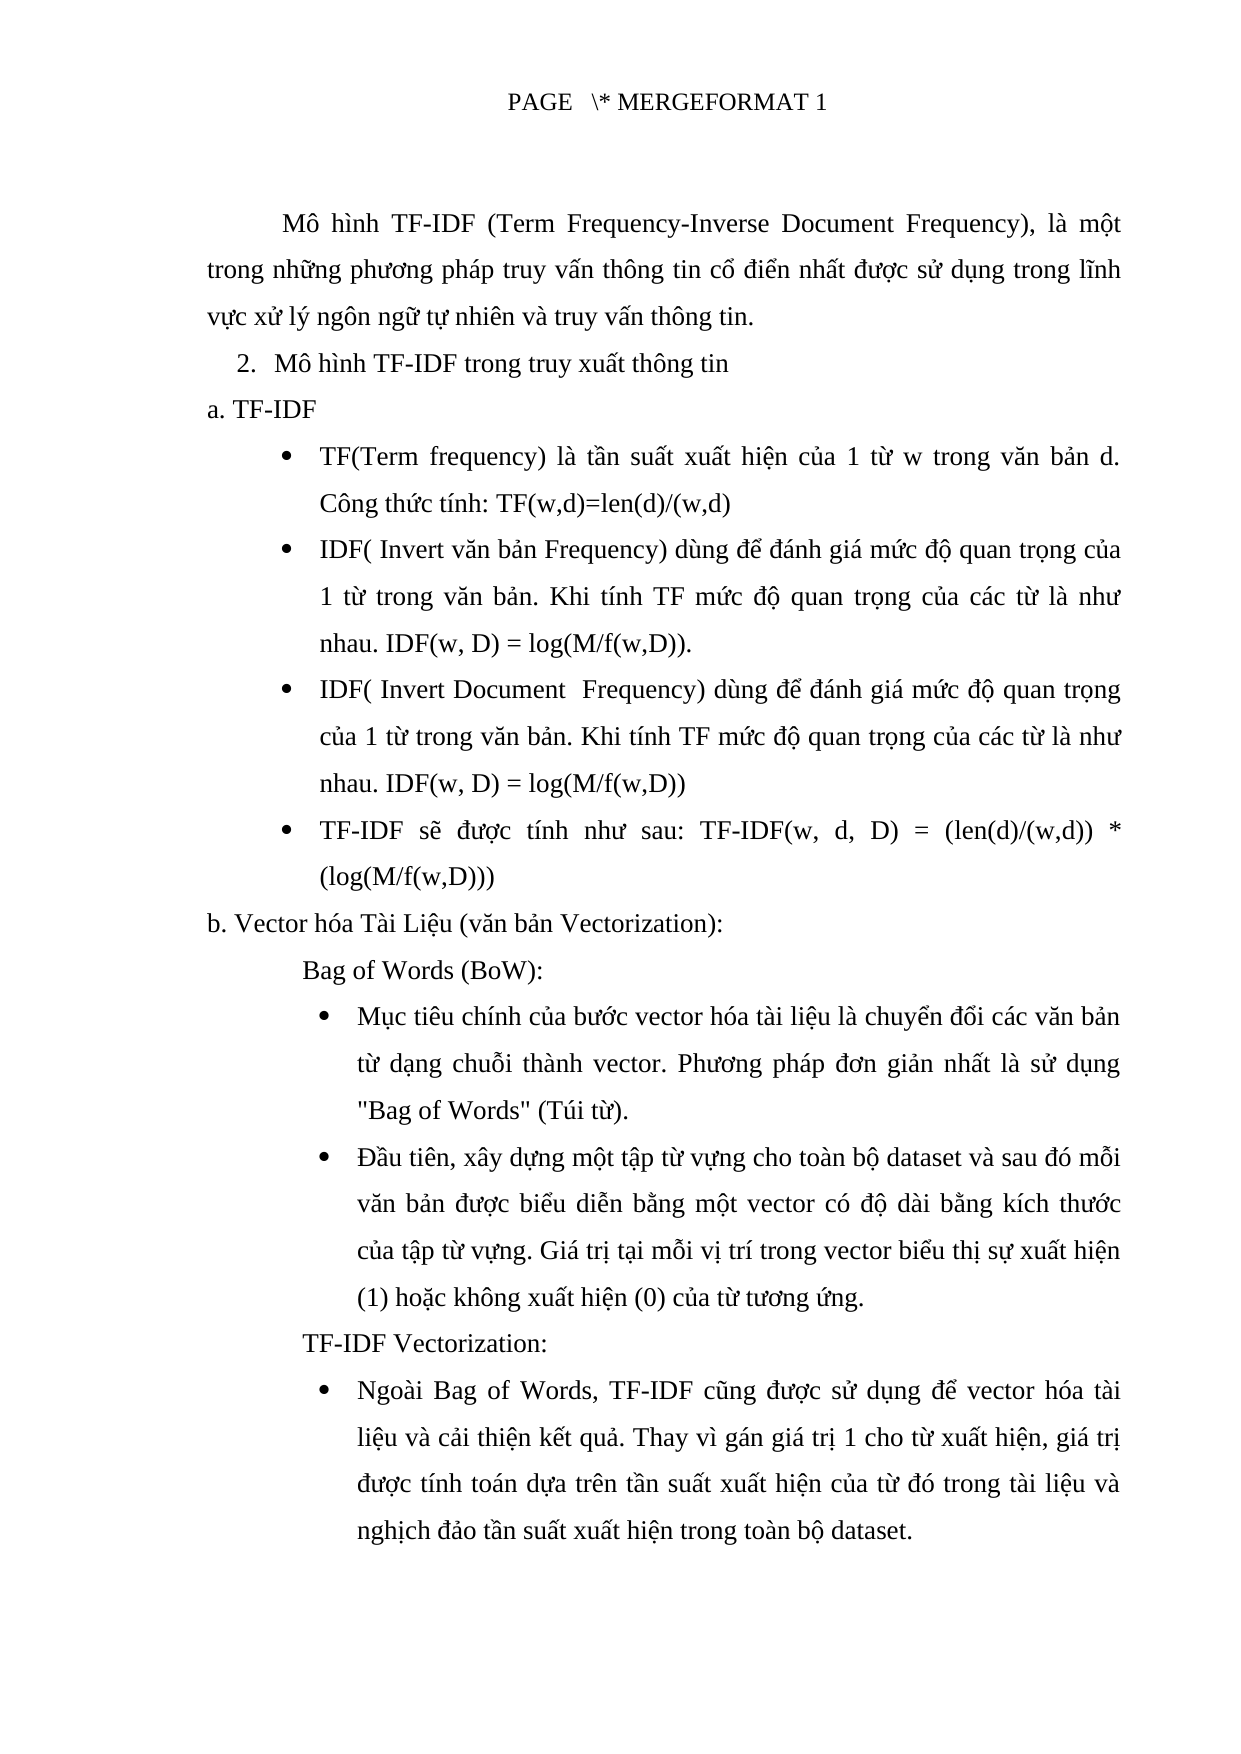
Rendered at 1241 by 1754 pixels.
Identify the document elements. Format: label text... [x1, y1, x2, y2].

list TF-IDF sẽ được tính như sau: TF-IDF(w, d, D) = (len(d)/(w,d)) * (log(M/f(w,D))) [282, 814, 1122, 892]
text Mô hình TF-IDF (Term Frequency-Inverse Document Frequency), là một trong những phương pháp truy vấn thông tin cổ điển nhất được sử dụng trong lĩnh vực xử lý ngôn ngữ tự nhiên và truy vấn thông tin. [207, 207, 1122, 331]
list IDF( Invert văn bản Frequency) dùng để đánh giá mức độ quan trọng của 1 từ trong văn bản. Khi tính TF mức độ quan trọng của các từ là như nhau. IDF(w, D) = log(M/f(w,D)). [282, 533, 1122, 658]
list Đầu tiên, xây dựng một tập từ vựng cho toàn bộ dataset và sau đó mỗi văn bản được biểu diễn bằng một vector có độ dài bằng kích thước của tập từ vựng. Giá trị tại mỗi vị trí trong vector biểu thị sự xuất hiện (1) hoặc không xuất hiện (0) của từ tương ứng. [319, 1141, 1122, 1312]
text Bag of Words (BoW): [207, 954, 1122, 985]
list Mô hình TF-IDF trong truy xuất thông tin [236, 347, 1122, 378]
list TF(Term frequency) là tần suất xuất hiện của 1 từ w trong văn bản d. Công thức tính: TF(w,d)=len(d)/(w,d) [282, 440, 1122, 518]
list Mục tiêu chính của bước vector hóa tài liệu là chuyển đổi các văn bản từ dạng chuỗi thành vector. Phương pháp đơn giản nhất là sử dụng "Bag of Words" (Túi từ). [319, 1001, 1122, 1125]
list TF-IDF [207, 393, 1122, 424]
text TF-IDF Vectorization: [207, 1327, 1122, 1358]
list Ngoài Bag of Words, TF-IDF cũng được sử dụng để vector hóa tài liệu và cải thiện kết quả. Thay vì gán giá trị 1 cho từ xuất hiện, giá trị được tính toán dựa trên tần suất xuất hiện của từ đó trong tài liệu và nghịch đảo tần suất xuất hiện trong toàn bộ dataset. [319, 1374, 1122, 1545]
list IDF( Invert Document Frequency) dùng để đánh giá mức độ quan trọng của 1 từ trong văn bản. Khi tính TF mức độ quan trọng của các từ là như nhau. IDF(w, D) = log(M/f(w,D)) [282, 674, 1122, 798]
list Vector hóa Tài Liệu (văn bản Vectorization): [207, 907, 1122, 938]
